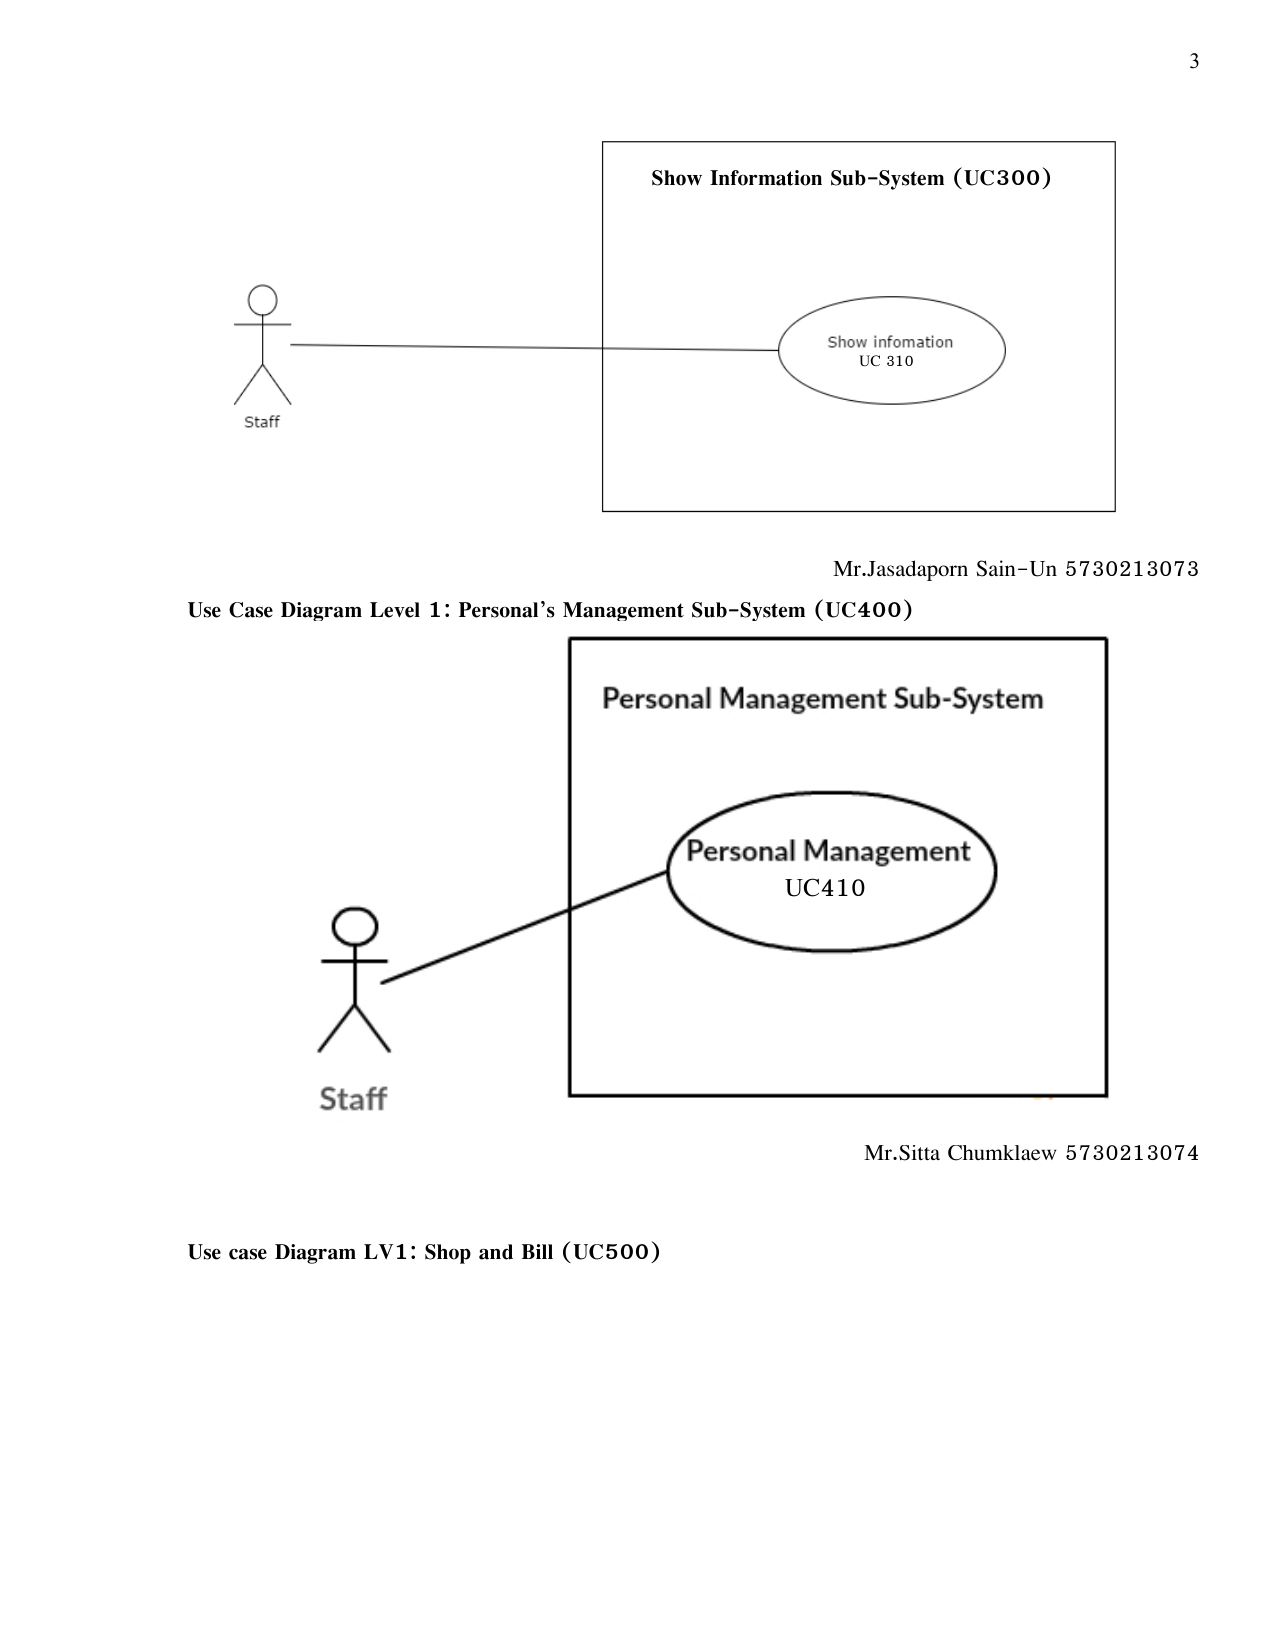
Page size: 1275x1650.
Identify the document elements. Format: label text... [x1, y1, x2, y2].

text Mr.Jasadaporn Sain-Un 5730213073 [525, 561, 1200, 582]
text Use Case Diagram Level 1: Personal’s Management Sub-System (UC400) [150, 602, 908, 622]
picture [300, 621, 1123, 1132]
subtitle Mr.Sitta Chumklaew 5730213074 [225, 1145, 1200, 1165]
text Use Case Diagram Level 1: Personal’s Management Sub-System (UC400) [905, 602, 1200, 622]
text Use case Diagram LV1: Shop and Bill (UC500) [150, 1244, 1200, 1264]
